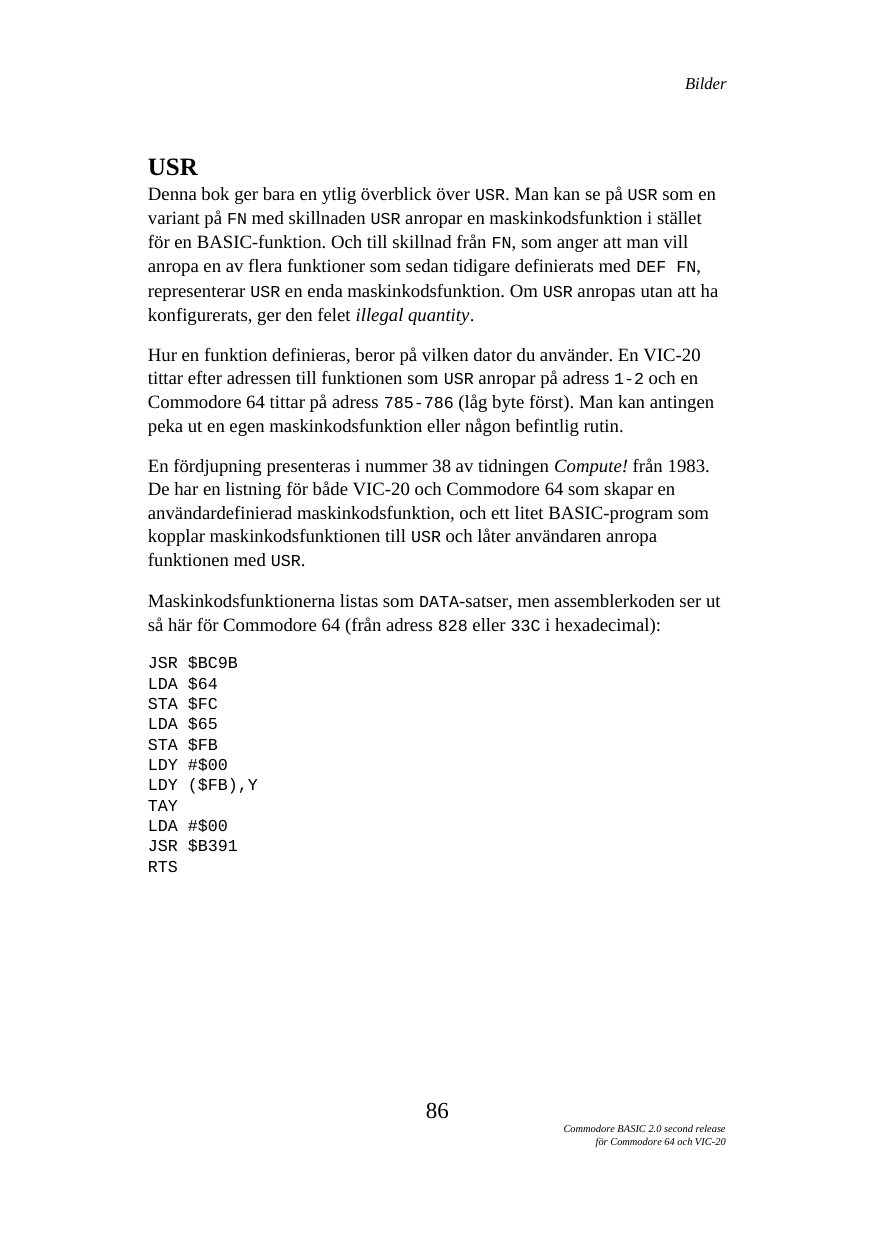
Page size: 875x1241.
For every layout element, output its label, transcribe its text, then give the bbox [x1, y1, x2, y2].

subtitle USR [148, 152, 726, 181]
text Maskinkodsfunktionerna listas som DATA-satser, men assemblerkoden ser ut så här för Commodore 64 (från adress 828 eller 33C i hexadecimal): [148, 590, 726, 637]
text JSR $BC9B LDA $64 STA $FC LDA $65 STA $FB LDY #$00 LDY ($FB),Y TAY LDA #$00 JSR $B391 RTS [148, 655, 726, 877]
text Denna bok ger bara en ytlig överblick över USR. Man kan se på USR som en variant på FN med skillnaden USR anropar en maskinkodsfunktion i stället för en BASIC-funktion. Och till skillnad från FN, som anger att man vill anropa en av flera funktioner som sedan tidigare definierats med DEF FN, representerar USR en enda maskinkodsfunktion. Om USR anropas utan att ha konfigurerats, ger den felet illegal quantity. [148, 183, 726, 325]
text En fördjupning presenteras i nummer 38 av tidningen Compute! från 1983. De har en listning för både VIC-20 och Commodore 64 som skapar en användardefinierad maskinkodsfunktion, och ett litet BASIC-program som kopplar maskinkodsfunktionen till USR och låter användaren anropa funktionen med USR. [148, 455, 726, 571]
text Hur en funktion definieras, beror på vilken dator du använder. En VIC-20 tittar efter adressen till funktionen som USR anropar på adress 1-2 och en Commodore 64 tittar på adress 785-786 (låg byte först). Man kan antingen peka ut en egen maskinkodsfunktion eller någon befintlig rutin. [148, 344, 726, 437]
